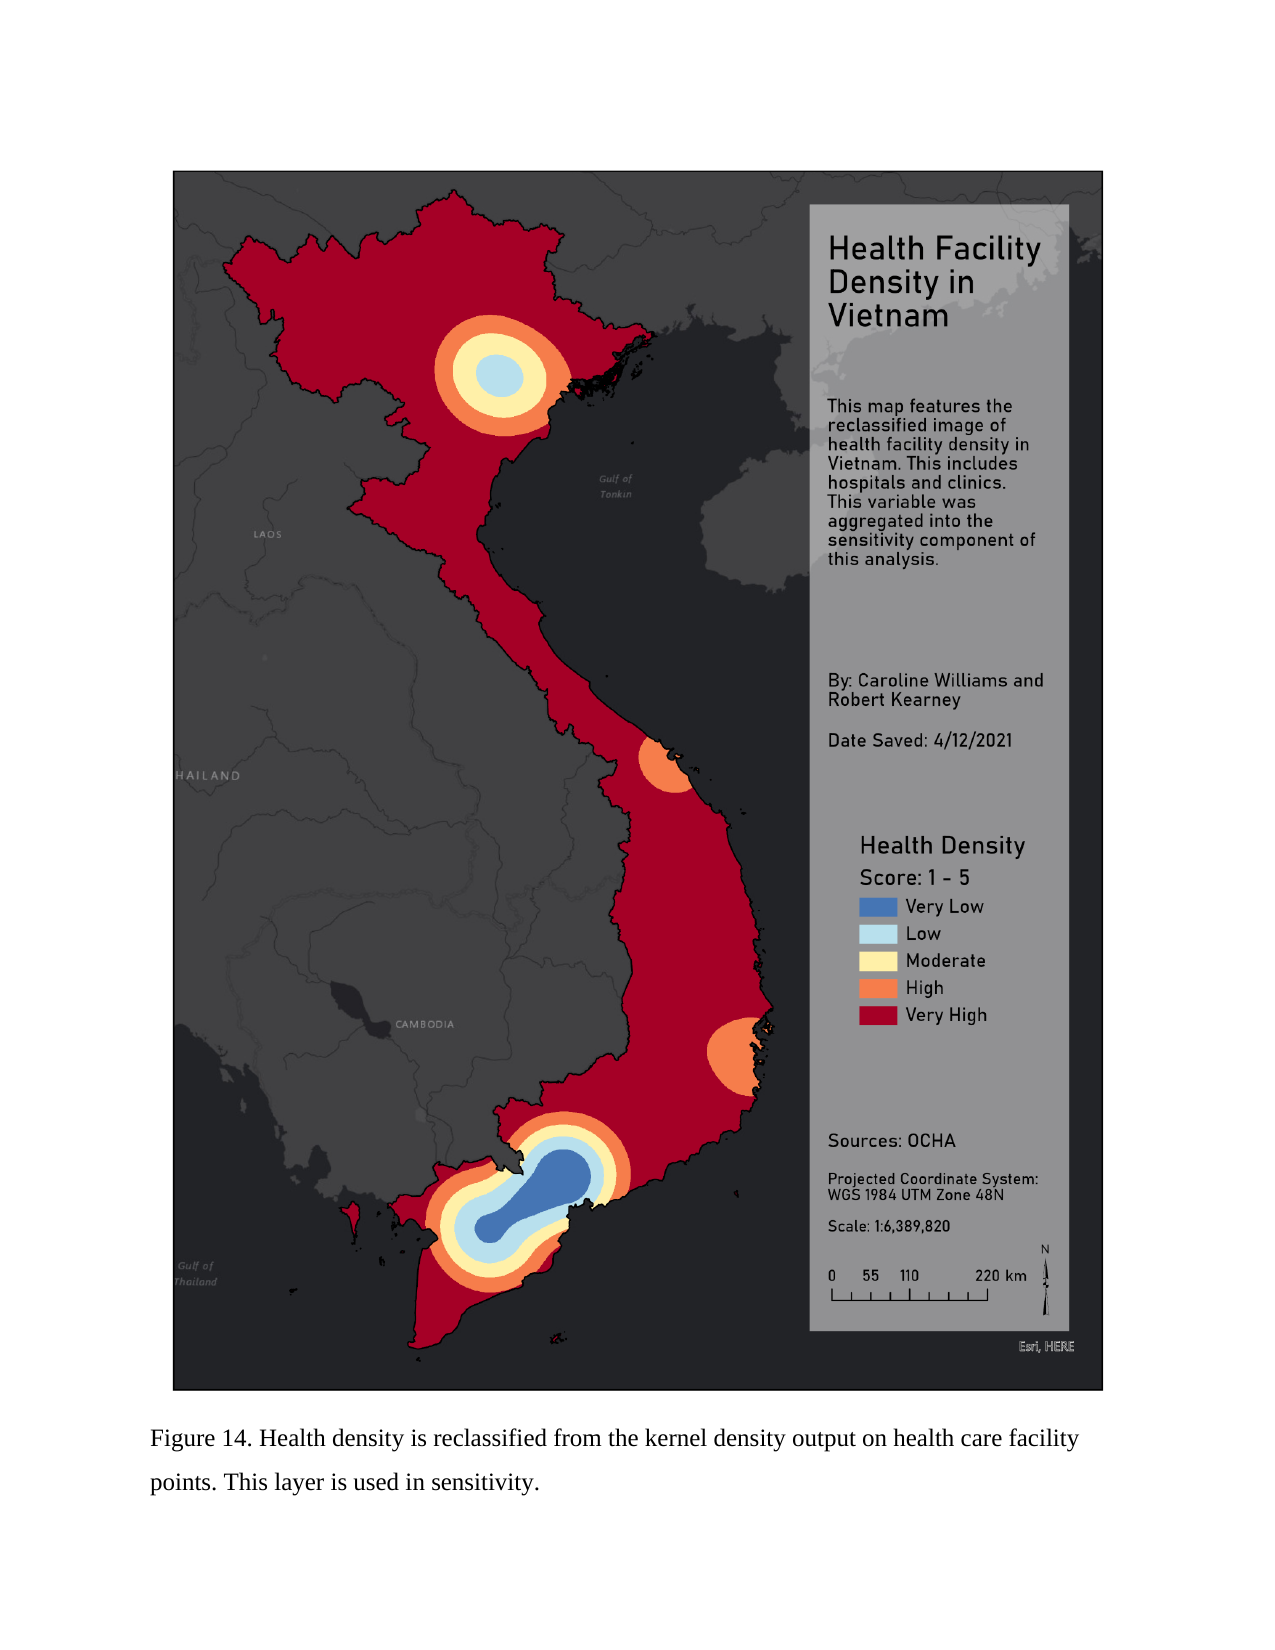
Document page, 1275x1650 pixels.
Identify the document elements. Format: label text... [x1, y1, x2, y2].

picture [150, 150, 1125, 1411]
text Figure 14. Health density is reclassified from the kernel density output on health care facility points. This layer is used in sensitivity. [150, 1423, 1125, 1495]
